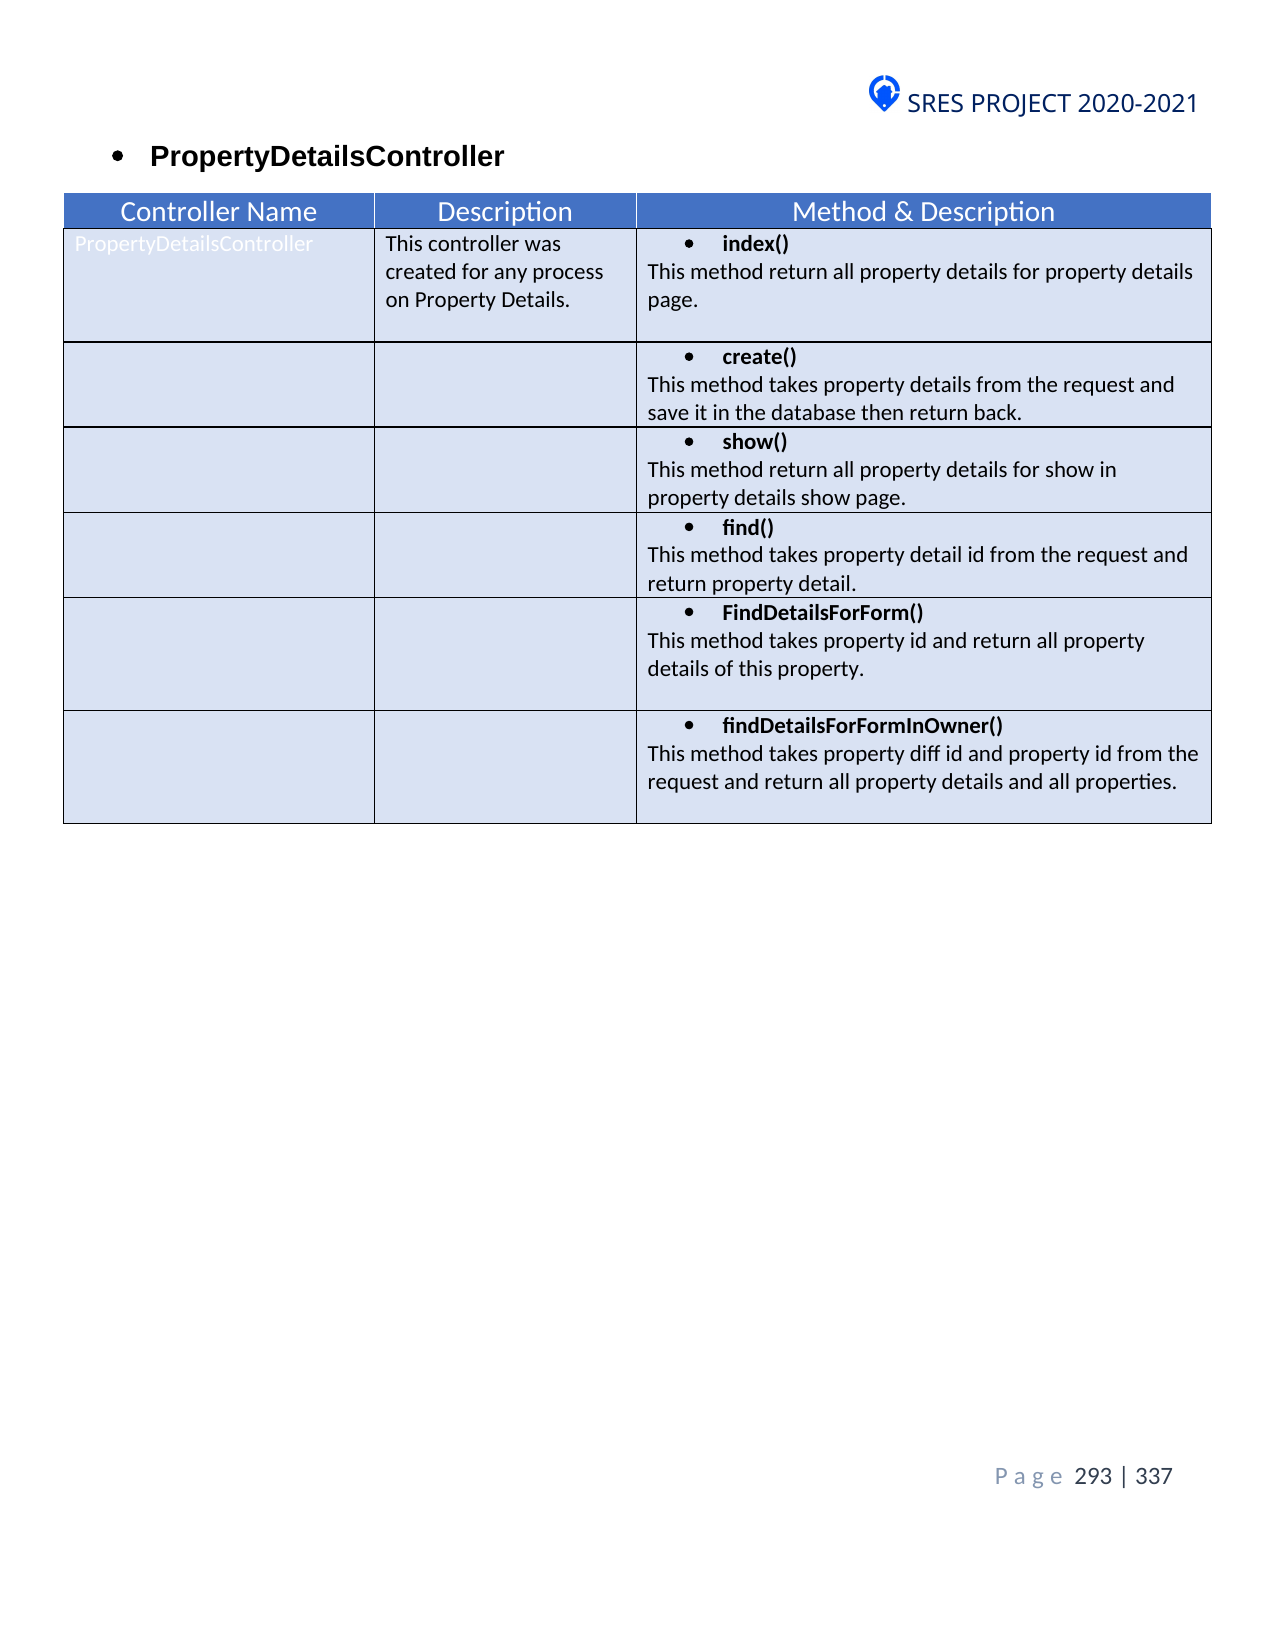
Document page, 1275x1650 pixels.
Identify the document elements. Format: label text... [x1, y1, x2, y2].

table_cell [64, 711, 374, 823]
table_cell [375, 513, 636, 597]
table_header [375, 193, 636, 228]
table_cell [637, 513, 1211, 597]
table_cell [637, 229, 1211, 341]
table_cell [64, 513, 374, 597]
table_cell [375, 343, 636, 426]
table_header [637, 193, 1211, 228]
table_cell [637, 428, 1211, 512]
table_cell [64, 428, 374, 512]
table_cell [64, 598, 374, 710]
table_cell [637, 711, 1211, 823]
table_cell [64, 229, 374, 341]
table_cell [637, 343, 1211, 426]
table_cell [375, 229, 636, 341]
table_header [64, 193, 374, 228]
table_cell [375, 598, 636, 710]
list PropertyDetailsController [112, 138, 1200, 172]
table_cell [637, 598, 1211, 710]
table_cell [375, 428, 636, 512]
picture [868, 75, 901, 113]
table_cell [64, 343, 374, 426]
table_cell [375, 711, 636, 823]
